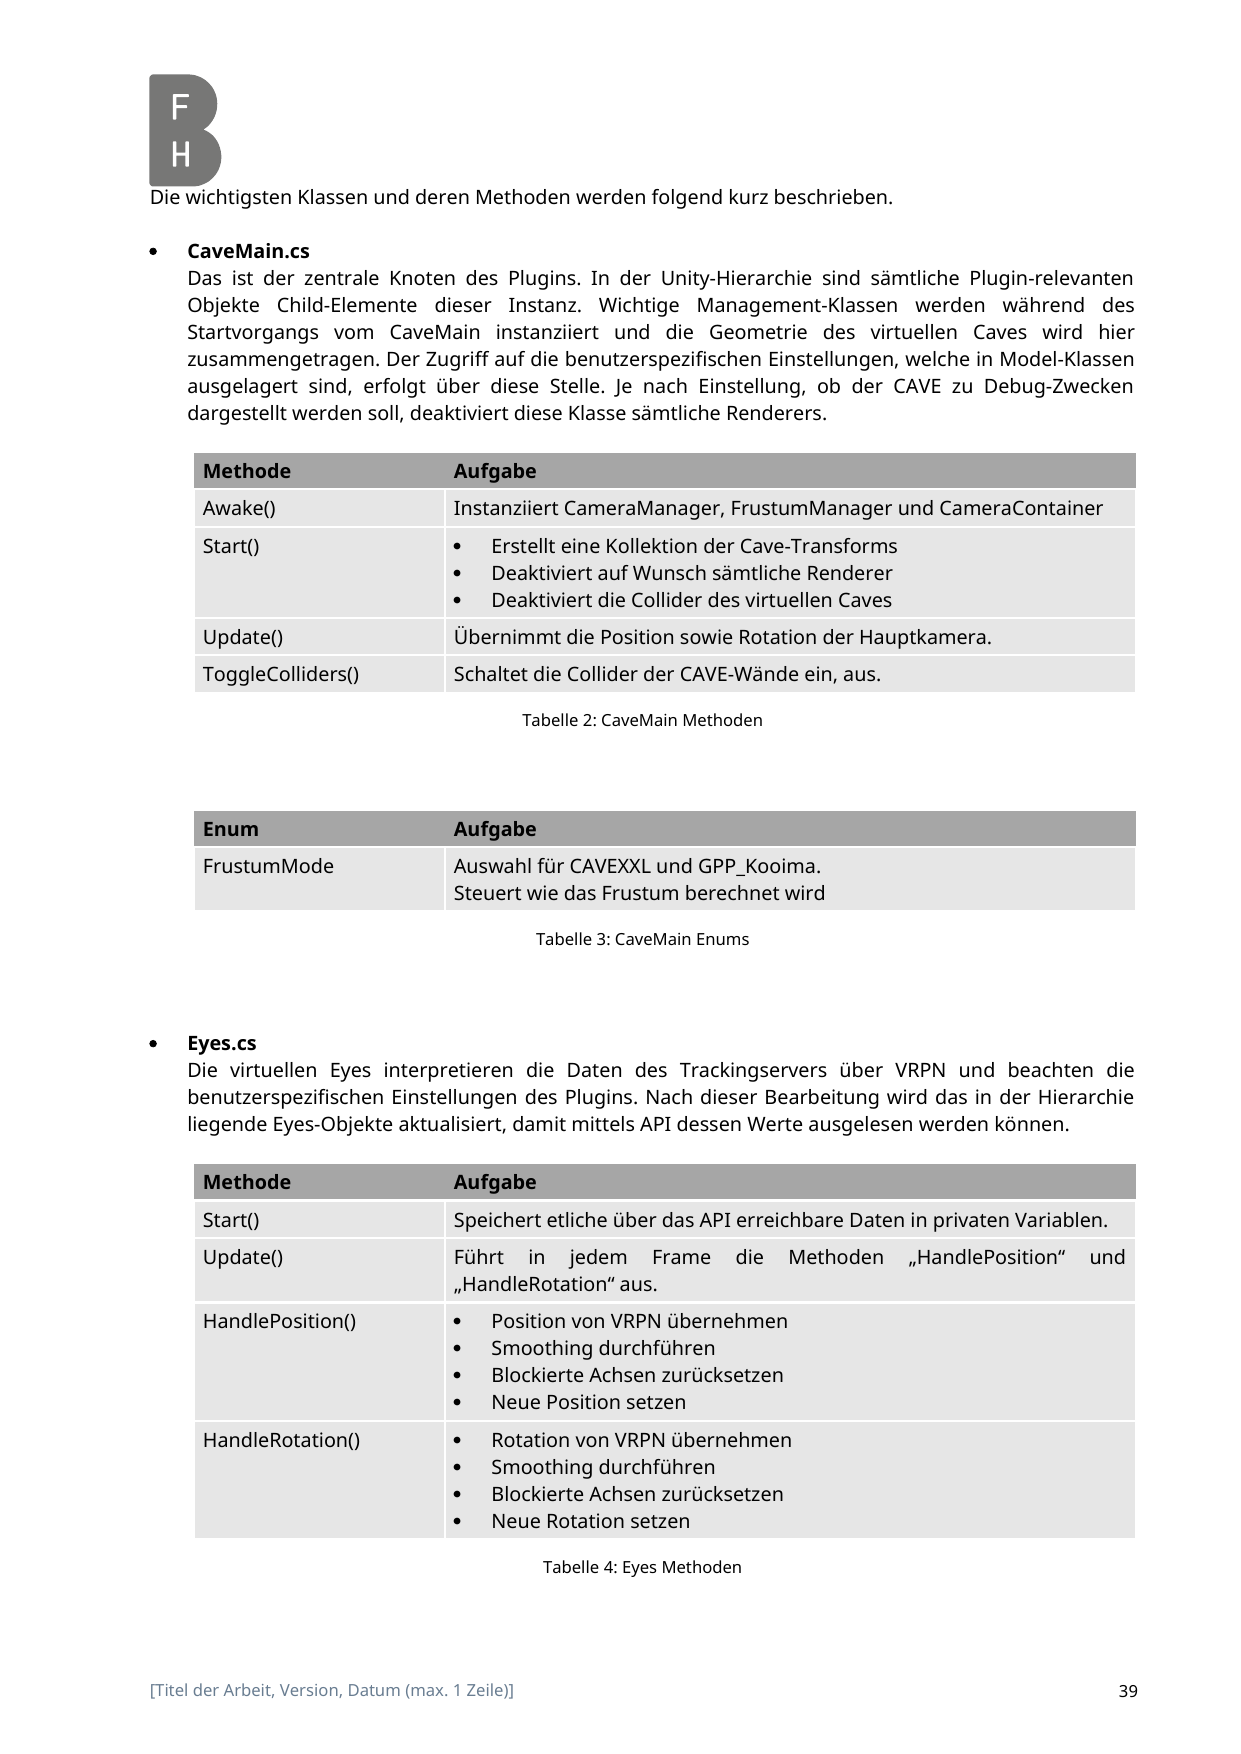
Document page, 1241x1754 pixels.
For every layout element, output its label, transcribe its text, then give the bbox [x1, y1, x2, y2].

table_cell Rotation von VRPN übernehmen Smoothing durchführen Blockierte Achsen zurücksetzen Neue Rotation setzen [446, 1422, 1135, 1538]
table_header Aufgabe [445, 811, 1136, 846]
table_header Aufgabe [445, 1164, 1136, 1199]
table_cell Instanziiert CameraManager, FrustumManager und CameraContainer [446, 490, 1135, 526]
table_cell HandlePosition() [195, 1304, 444, 1420]
table_cell FrustumMode [195, 848, 444, 910]
table_cell Update() [195, 1239, 444, 1301]
table_cell Start() [195, 528, 444, 617]
table_cell ToggleColliders() [195, 656, 444, 692]
table_cell Awake() [195, 490, 444, 526]
table_cell Start() [195, 1202, 444, 1237]
table_cell Führt in jedem Frame die Methoden „HandlePosition“ und „HandleRotation“ aus. [446, 1239, 1135, 1301]
table_header Methode [194, 453, 445, 488]
table_header Enum [194, 811, 445, 846]
text Das ist der zentrale Knoten des Plugins. In der Unity-Hierarchie sind sämtliche Plugin-relevanten Objekte Child-Elemente dieser Instanz. Wichtige Management-Klassen werden während des Startvorgangs vom CaveMain instanziiert und die Geometrie des virtuellen Caves wird hier zusammengetragen. Der Zugriff auf die benutzerspezifischen Einstellungen, welche in Model-Klassen ausgelagert sind, erfolgt über diese Stelle. Je nach Einstellung, ob der CAVE zu Debug-Zwecken dargestellt werden soll, deaktiviert diese Klasse sämtliche Renderers. [187, 264, 1136, 426]
text Tabelle : CaveMain Enums [149, 925, 1136, 950]
table_cell HandleRotation() [195, 1422, 444, 1538]
table_cell Schaltet die Collider der CAVE-Wände ein, aus. [446, 656, 1135, 692]
table_cell Speichert etliche über das API erreichbare Daten in privaten Variablen. [446, 1202, 1135, 1237]
text Die wichtigsten Klassen und deren Methoden werden folgend kurz beschrieben. [149, 183, 1136, 210]
table_cell Position von VRPN übernehmen Smoothing durchführen Blockierte Achsen zurücksetzen Neue Position setzen [446, 1304, 1135, 1420]
list Eyes.cs [149, 1029, 1136, 1056]
table_cell Erstellt eine Kollektion der Cave-Transforms Deaktiviert auf Wunsch sämtliche Renderer Deaktiviert die Collider des virtuellen Caves [446, 528, 1135, 617]
table_cell Auswahl für CAVEXXL und GPP_Kooima. Steuert wie das Frustum berechnet wird [446, 848, 1135, 910]
table_cell Übernimmt die Position sowie Rotation der Hauptkamera. [446, 619, 1135, 654]
text Tabelle : CaveMain Methoden [149, 706, 1136, 732]
text Tabelle : Eyes Methoden [149, 1553, 1136, 1578]
list CaveMain.cs [149, 237, 1136, 264]
table_header Methode [194, 1164, 445, 1199]
table_header Aufgabe [445, 453, 1136, 488]
table_cell Update() [195, 619, 444, 654]
list Die virtuellen Eyes interpretieren die Daten des Trackingservers über VRPN und beachten die benutzerspezifischen Einstellungen des Plugins. Nach dieser Bearbeitung wird das in der Hierarchie liegende Eyes-Objekte aktualisiert, damit mittels API dessen Werte ausgelesen werden können. [187, 1056, 1136, 1137]
